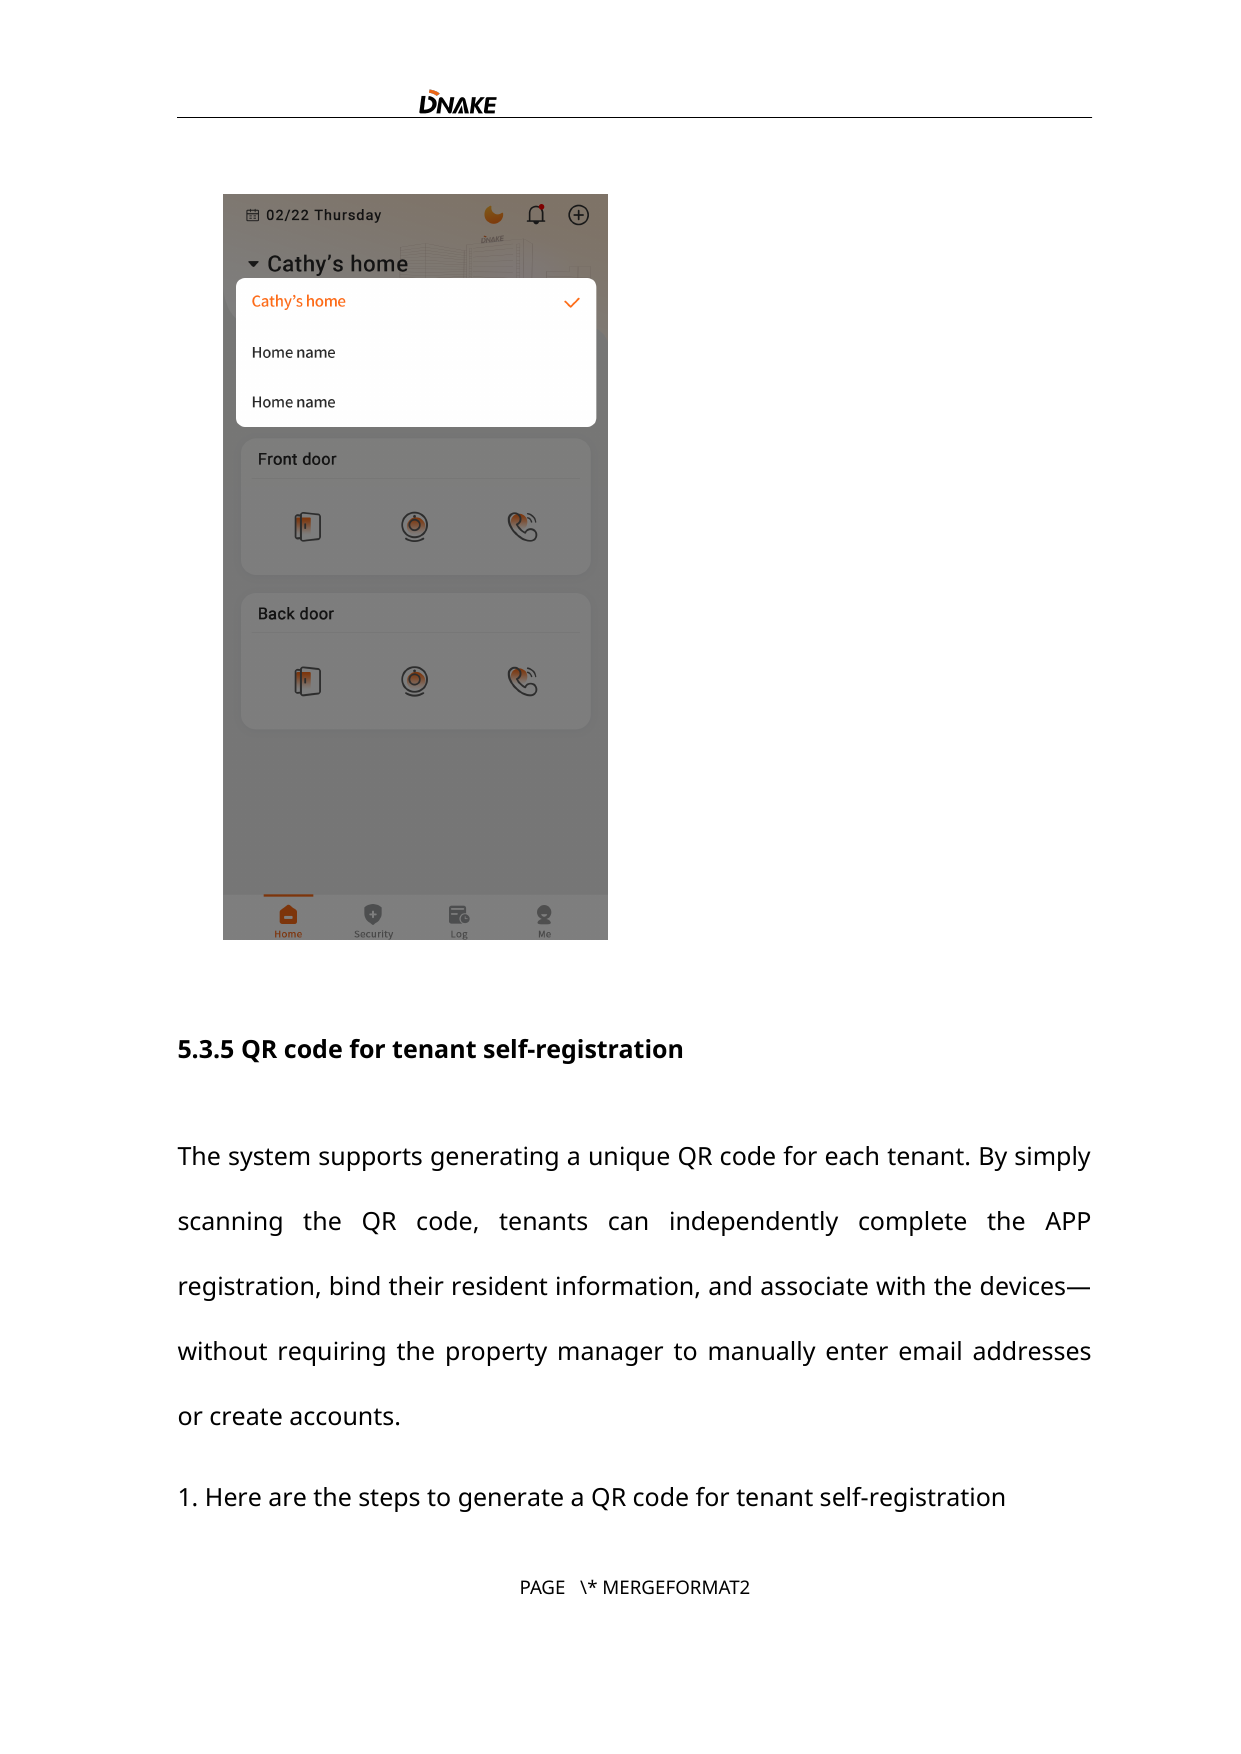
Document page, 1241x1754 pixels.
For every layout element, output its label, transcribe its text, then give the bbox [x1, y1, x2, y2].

picture [223, 194, 608, 940]
text 1. Here are the steps to generate a QR code for tenant self-registration [177, 1464, 1092, 1529]
picture [418, 88, 497, 115]
text The system supports generating a unique QR code for each tenant. By simply scanning the QR code, tenants can independently complete the APP registration, bind their resident information, and associate with the devices—without requiring the property manager to manually enter email addresses or create accounts. [177, 1123, 1092, 1448]
subtitle 5.3.5 QR code for tenant self-registration [177, 1017, 1092, 1082]
